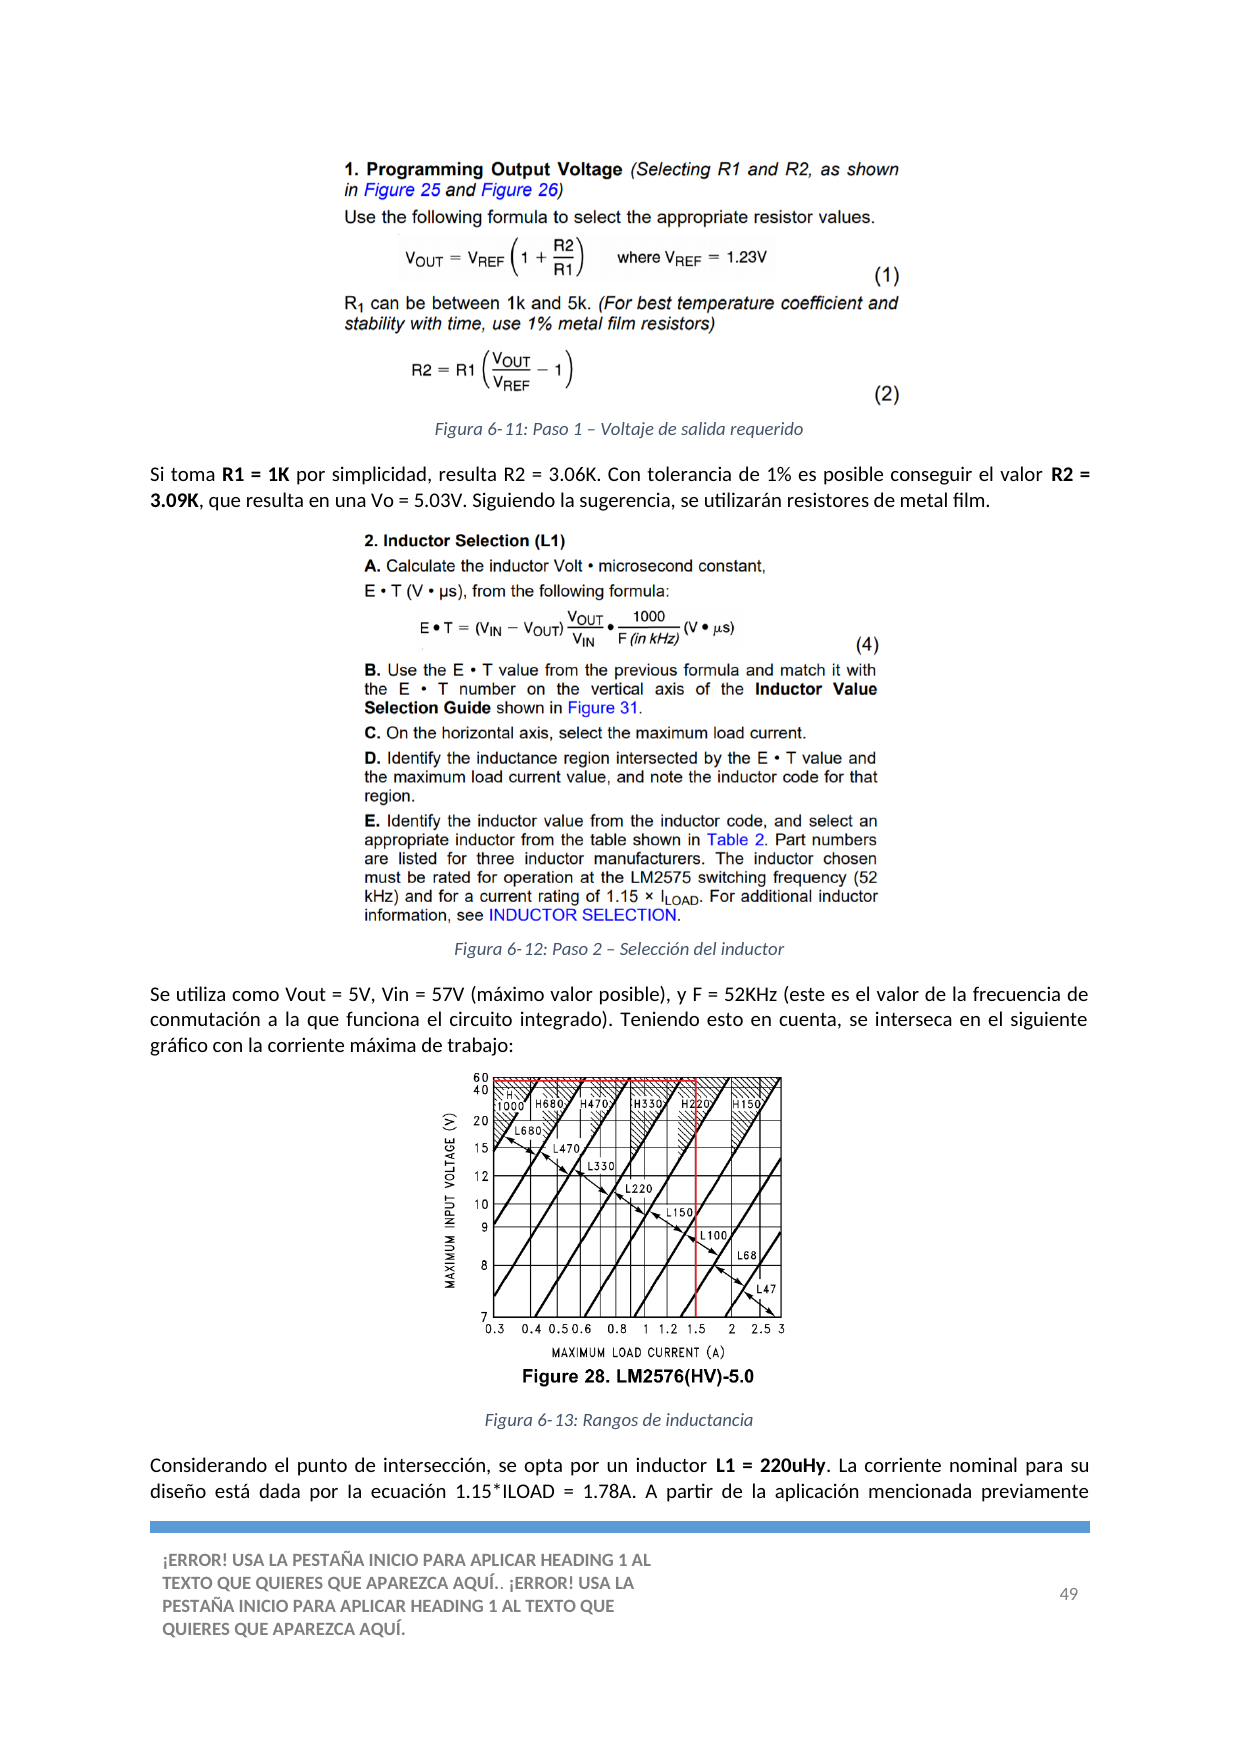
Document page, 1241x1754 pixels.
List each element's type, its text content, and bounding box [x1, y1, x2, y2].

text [150, 1452, 1090, 1503]
picture [430, 1069, 810, 1397]
text Se utiliza como Vout = 5V, Vin = 57V (máximo valor posible), y F = 52KHz (este es el valor de la frecuencia de conmutación a la que funciona el circuito integrado). Teniendo esto en cuenta, se interseca en el siguiente gráfico con la corriente máxima de trabajo: [150, 981, 1090, 1057]
text Si toma R1 = 1K por simplicidad, resulta R2 = 3.06K. Con tolerancia de 1% es posible conseguir el valor R2 = 3.09K, que resulta en una Vo = 5.03V. Siguiendo la sugerencia, se utilizarán resistores de metal film. [150, 461, 1090, 512]
picture [339, 150, 901, 406]
picture [359, 524, 881, 925]
